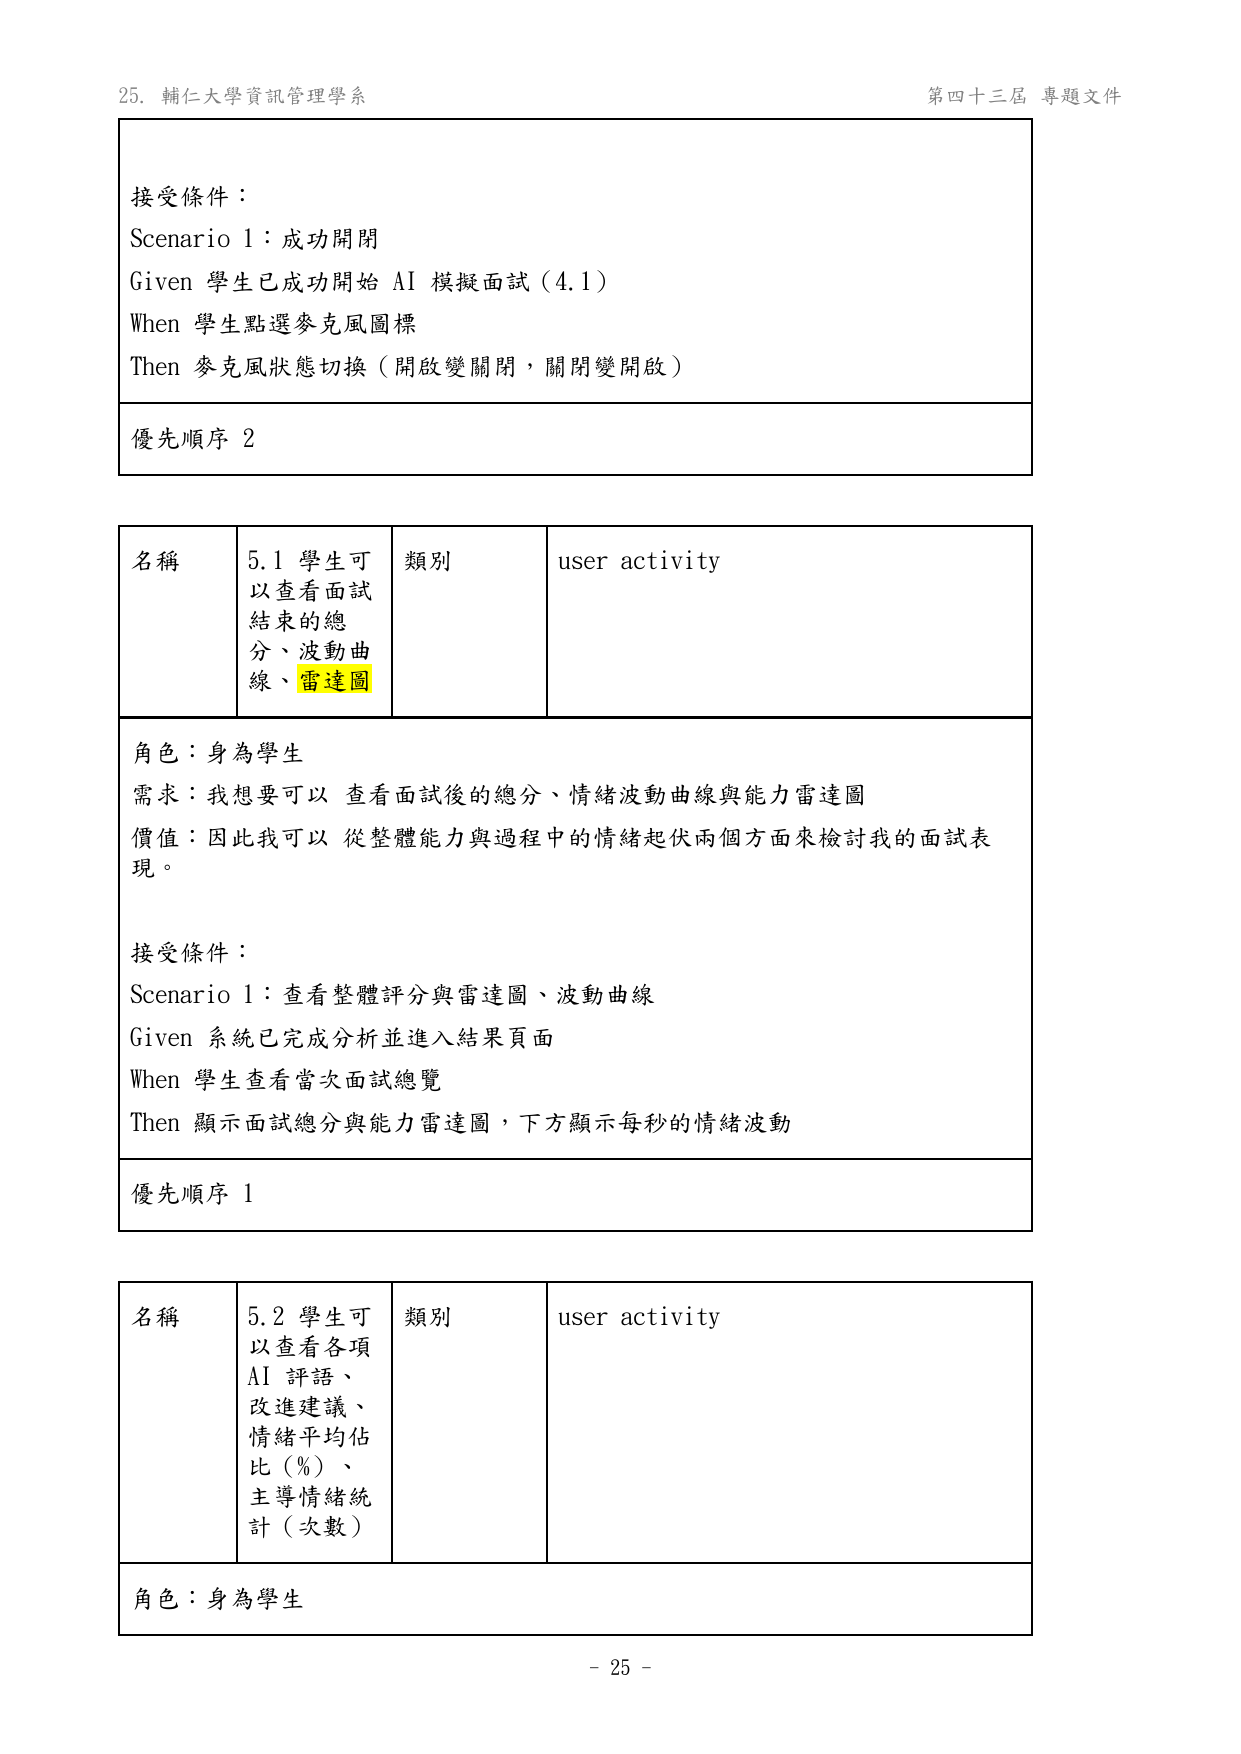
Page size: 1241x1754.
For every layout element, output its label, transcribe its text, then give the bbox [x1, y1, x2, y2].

table_header 5.1 學生可以查看面試結束的總分、波動曲線、雷達圖 [238, 527, 391, 716]
table_header 類別 [393, 1283, 546, 1562]
table_header 類別 [393, 527, 546, 716]
table_header user activity [548, 1283, 1031, 1562]
table_header 名稱 [120, 527, 236, 716]
table_header user activity [548, 527, 1031, 716]
table_header 名稱 [120, 1283, 236, 1562]
table_cell 優先順序 1 [120, 1160, 1031, 1230]
table_header 5.2 學生可以查看各項 AI 評語、改進建議、情緒平均佔比（%）、主導情緒統計（次數） [238, 1283, 391, 1562]
table_cell 角色：身為學生 需求：我想要可以 查看面試後的總分、情緒波動曲線與能力雷達圖 價值：因此我可以 從整體能力與過程中的情緒起伏兩個方面來檢討我的面試表現。 接受條件： Scenario 1：查看整體評分與雷達圖、波動曲線 Given 系統已完成分析並進入結果頁面 When 學生查看當次面試總覽 Then 顯示面試總分與能力雷達圖，下方顯示每秒的情緒波動 [120, 719, 1031, 1158]
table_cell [120, 1564, 1031, 1634]
table_cell 優先順序 2 [120, 404, 1031, 474]
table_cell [120, 120, 1031, 402]
